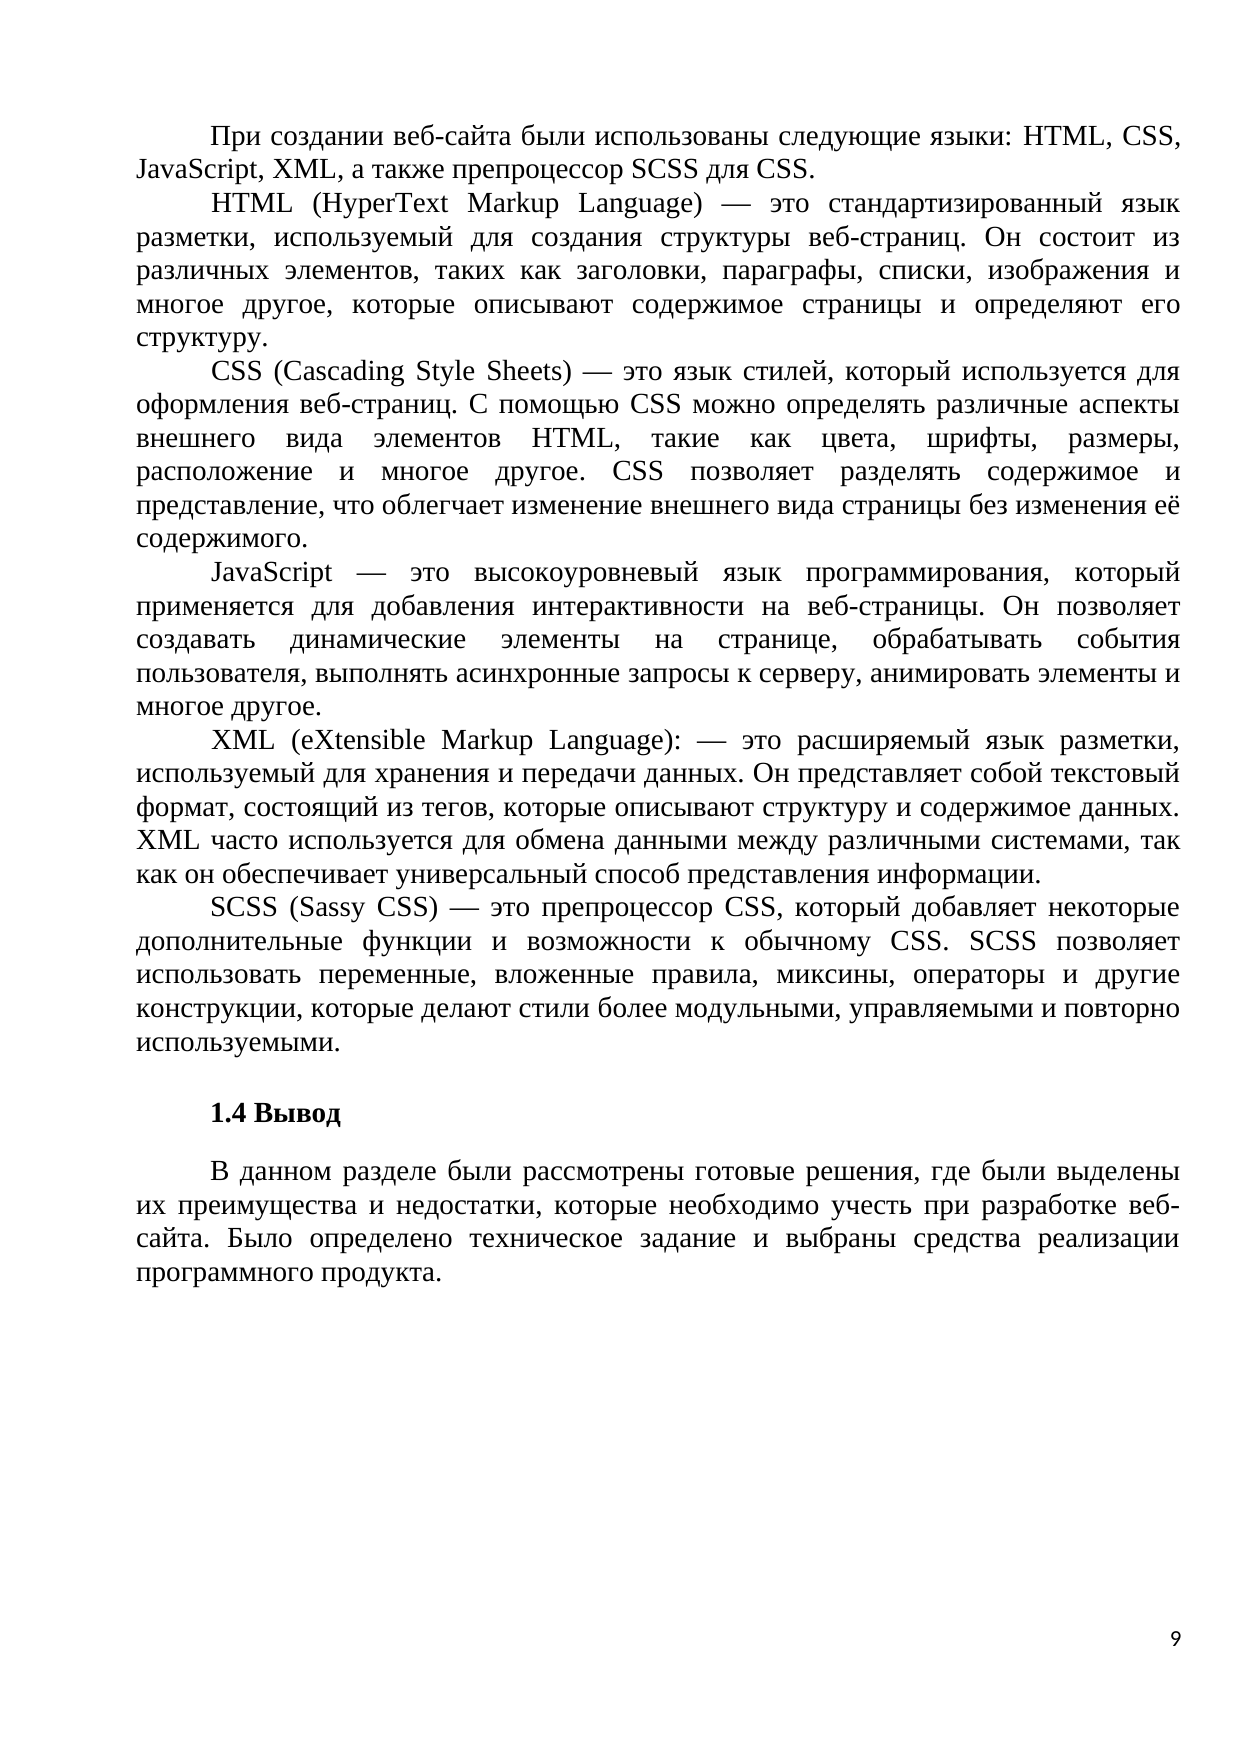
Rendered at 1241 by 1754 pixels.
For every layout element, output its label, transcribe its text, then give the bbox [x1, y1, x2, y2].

text HTML (HyperText Markup Language) — это стандартизированный язык разметки, используемый для создания структуры веб-страниц. Он состоит из различных элементов, таких как заголовки, параграфы, списки, изображения и многое другое, которые описывают содержимое страницы и определяют его структуру. [136, 185, 1181, 353]
text CSS (Cascading Style Sheets) — это язык стилей, который используется для оформления веб-страниц. С помощью CSS можно определять различные аспекты внешнего вида элементов HTML, такие как цвета, шрифты, размеры, расположение и многое другое. CSS позволяет разделять содержимое и представление, что облегчает изменение внешнего вида страницы без изменения её содержимого. [136, 353, 1181, 554]
text JavaScript — это высокоуровневый язык программирования, который применяется для добавления интерактивности на веб-страницы. Он позволяет создавать динамические элементы на странице, обрабатывать события пользователя, выполнять асинхронные запросы к серверу, анимировать элементы и многое другое. [136, 554, 1181, 722]
text При создании веб-сайта были использованы следующие языки: HTML, CSS, JavaScript, XML, а также препроцессор SCSS для CSS. [136, 118, 1181, 185]
text XML (eXtensible Markup Language): — это расширяемый язык разметки, используемый для хранения и передачи данных. Он представляет собой текстовый формат, состоящий из тегов, которые описывают структуру и содержимое данных. XML часто используется для обмена данными между различными системами, так как он обеспечивает универсальный способ представления информации. [136, 722, 1181, 889]
text SCSS (Sassy CSS) — это препроцессор CSS, который добавляет некоторые дополнительные функции и возможности к обычному CSS. SCSS позволяет использовать переменные, вложенные правила, миксины, операторы и другие конструкции, которые делают стили более модульными, управляемыми и повторно используемыми. [136, 889, 1181, 1057]
text В данном разделе были рассмотрены готовые решения, где были выделены их преимущества и недостатки, которые необходимо учесть при разработке веб-сайта. Было определено техническое задание и выбраны средства реализации программного продукта. [136, 1153, 1181, 1287]
text 1.4 Вывод [136, 1095, 1181, 1128]
